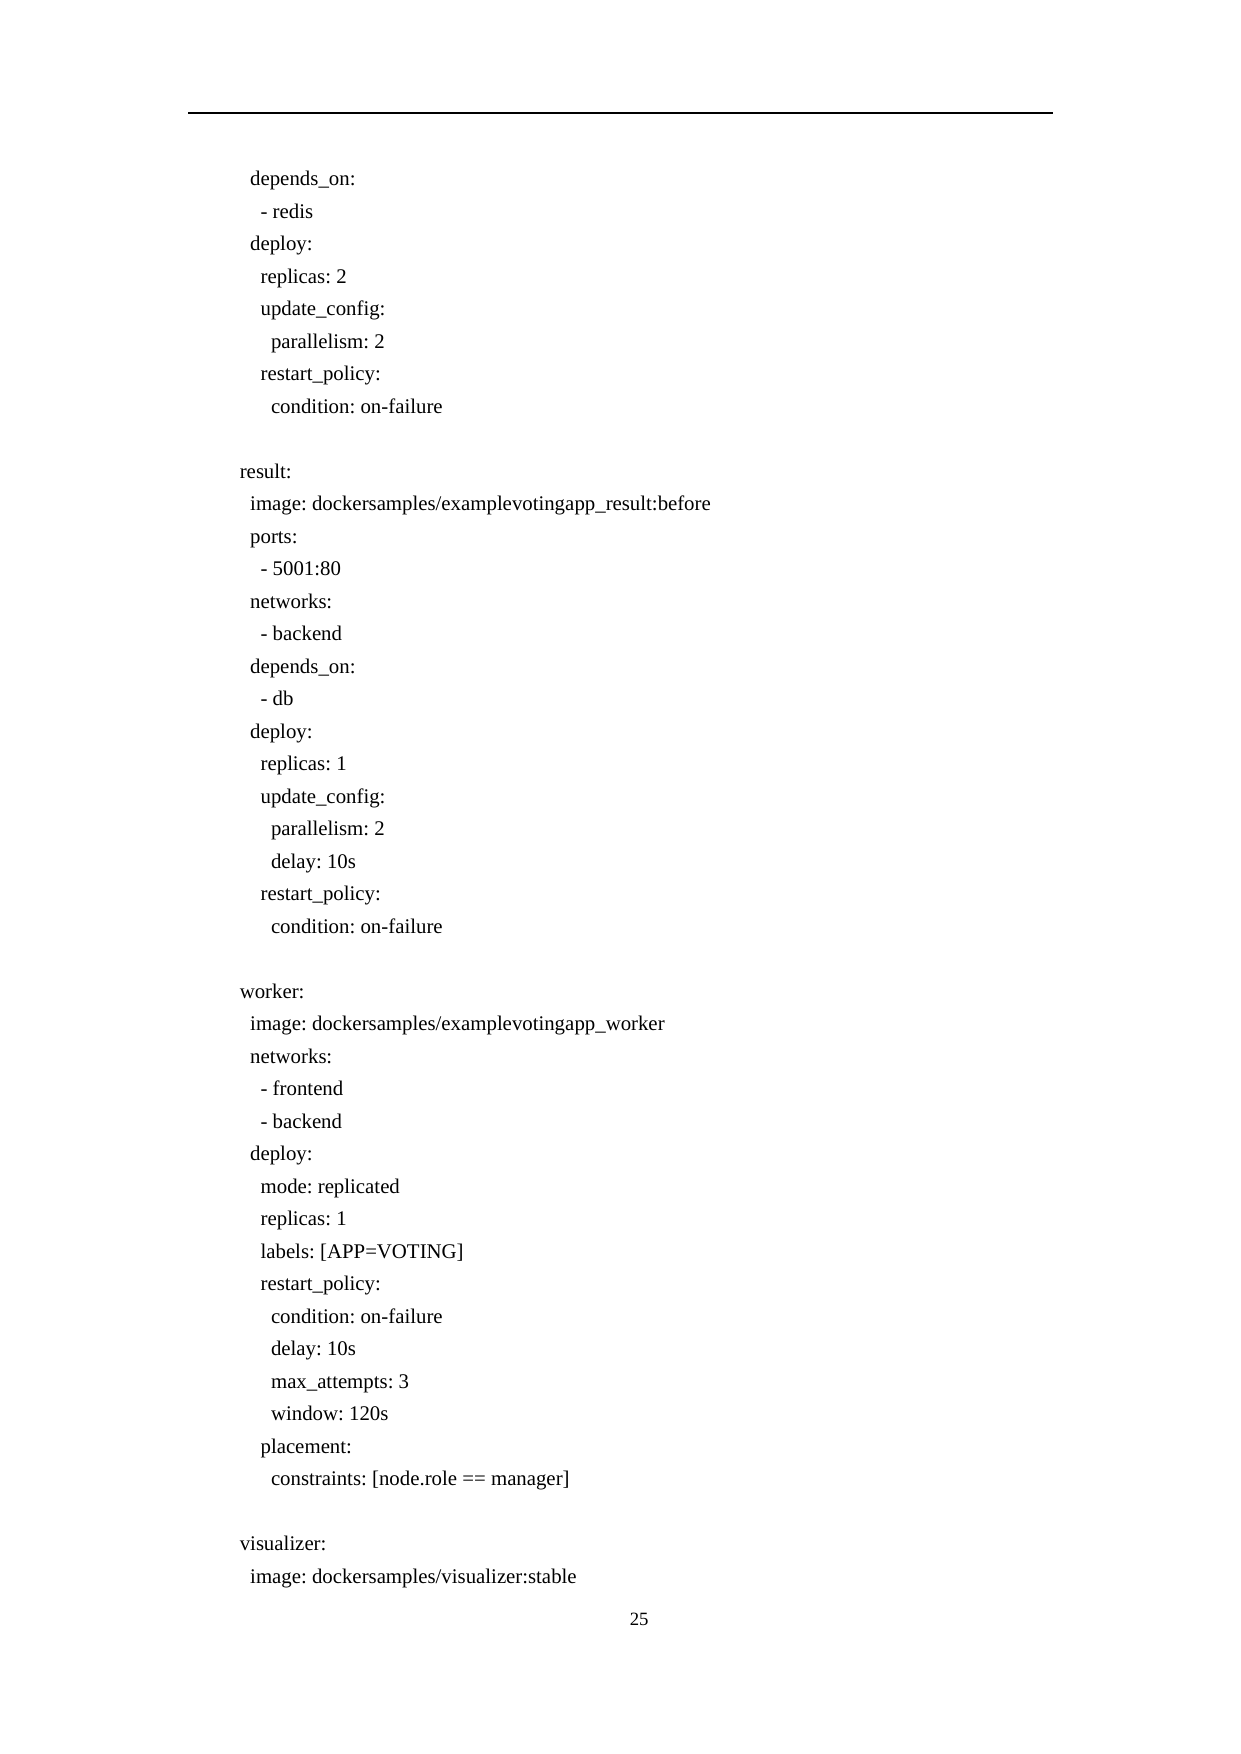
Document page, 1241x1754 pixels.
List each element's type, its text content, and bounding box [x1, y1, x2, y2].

text worker: [187, 974, 1053, 1007]
text update_config: [187, 779, 1053, 812]
text delay: 10s [187, 1332, 1053, 1364]
text depends_on: [187, 649, 1053, 682]
text condition: on-failure [187, 1299, 1053, 1332]
text deploy: [187, 1137, 1053, 1169]
text ports: [187, 519, 1053, 552]
text parallelism: 2 [187, 324, 1053, 357]
text placement: [187, 1429, 1053, 1462]
text deploy: [187, 227, 1053, 259]
text parallelism: 2 [187, 812, 1053, 844]
text - frontend [187, 1072, 1053, 1104]
text labels: [APP=VOTING] [187, 1234, 1053, 1267]
text networks: [187, 584, 1053, 617]
text visualizer: [187, 1527, 1053, 1559]
text - db [187, 682, 1053, 714]
text condition: on-failure [187, 389, 1053, 422]
text image: dockersamples/examplevotingapp_worker [187, 1007, 1053, 1039]
text depends_on: [187, 162, 1053, 194]
text max_attempts: 3 [187, 1364, 1053, 1397]
text mode: replicated [187, 1169, 1053, 1202]
text image: dockersamples/visualizer:stable [187, 1559, 1053, 1592]
text - redis [187, 194, 1053, 227]
text result: [187, 454, 1053, 487]
text constraints: [node.role == manager] [187, 1462, 1053, 1494]
text update_config: [187, 292, 1053, 324]
text networks: [187, 1039, 1053, 1072]
text replicas: 1 [187, 1202, 1053, 1234]
text replicas: 1 [187, 747, 1053, 779]
text delay: 10s [187, 844, 1053, 877]
text condition: on-failure [187, 909, 1053, 942]
text - 5001:80 [187, 552, 1053, 584]
text image: dockersamples/examplevotingapp_result:before [187, 487, 1053, 519]
text window: 120s [187, 1397, 1053, 1429]
text deploy: [187, 714, 1053, 747]
text restart_policy: [187, 877, 1053, 909]
text restart_policy: [187, 357, 1053, 389]
text restart_policy: [187, 1267, 1053, 1299]
text - backend [187, 617, 1053, 649]
text - backend [187, 1104, 1053, 1137]
text replicas: 2 [187, 259, 1053, 292]
